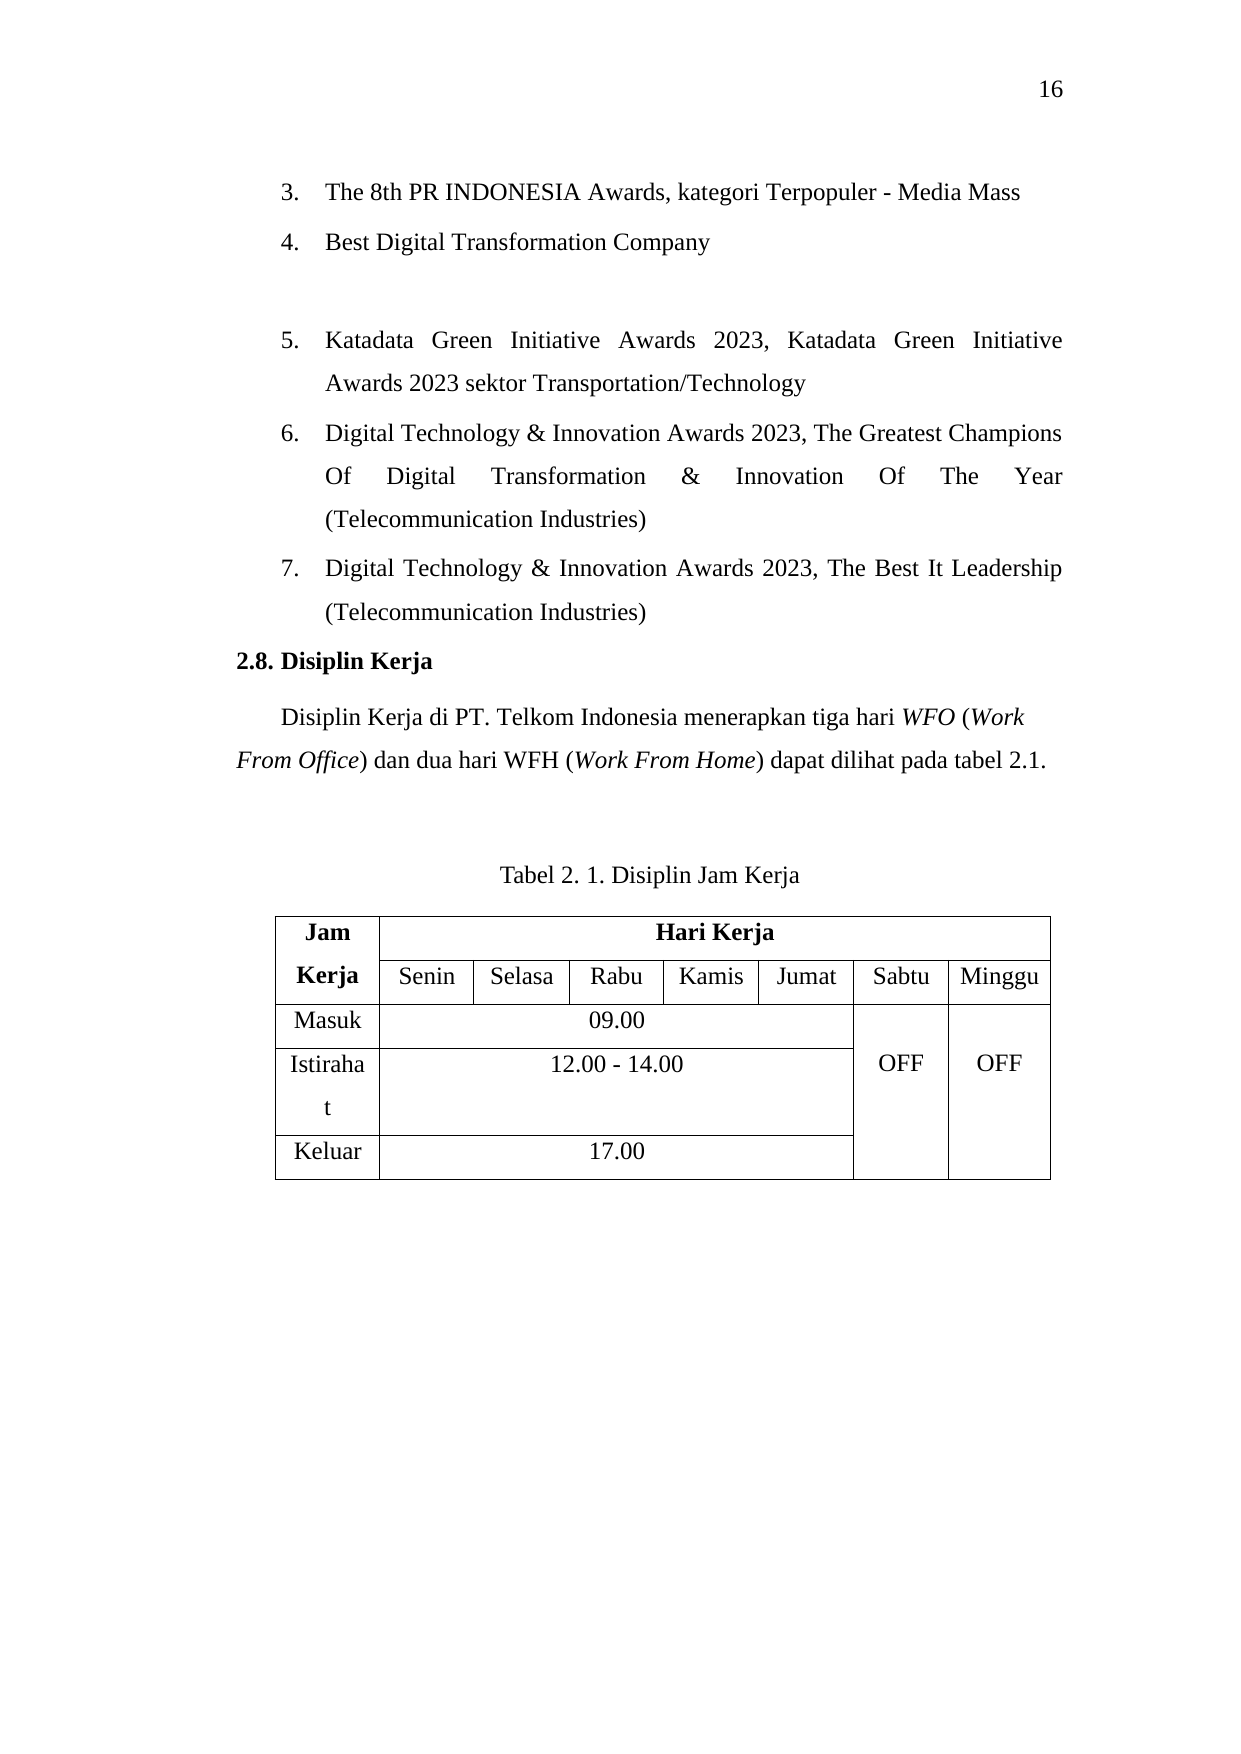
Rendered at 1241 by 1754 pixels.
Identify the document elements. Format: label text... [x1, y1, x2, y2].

table_cell Keluar [276, 1136, 379, 1179]
text Tabel 2. 1. Disiplin Jam Kerja [236, 860, 1063, 889]
title Disiplin Kerja di PT. Telkom Indonesia menerapkan tiga hari WFO (Work From Office) dan dua hari WFH (Work From Home) dapat dilihat pada tabel 2.1. [236, 702, 1063, 773]
text The 8th PR INDONESIA Awards, kategori Terpopuler - Media Mass [281, 177, 1063, 206]
table_header Jam Kerja [276, 917, 379, 1004]
text Katadata Green Initiative Awards 2023, Katadata Green Initiative Awards 2023 sektor Transportation/Technology [281, 325, 1063, 397]
text Digital Technology & Innovation Awards 2023, The Best It Leadership (Telecommunication Industries) [281, 553, 1063, 625]
table_cell Selasa [474, 961, 569, 1004]
text Digital Technology & Innovation Awards 2023, The Greatest Champions Of Digital Transformation & Innovation Of The Year (Telecommunication Industries) [281, 418, 1063, 533]
text Disiplin Kerja [236, 646, 1063, 675]
table_cell Rabu [570, 961, 663, 1004]
table_cell 17.00 [380, 1136, 853, 1179]
table_cell Senin [380, 961, 473, 1004]
table_cell Jumat [759, 961, 853, 1004]
table_cell Kamis [664, 961, 758, 1004]
table_cell Minggu [949, 961, 1050, 1004]
table_cell Masuk [276, 1005, 379, 1048]
text Best Digital Transformation Company [281, 227, 1063, 255]
table_cell OFF [949, 1005, 1050, 1179]
table_cell Istirahat [276, 1049, 379, 1135]
table_cell 09.00 [380, 1005, 853, 1048]
table_cell 12.00 - 14.00 [380, 1049, 853, 1135]
table_cell OFF [854, 1005, 948, 1179]
table_cell Sabtu [854, 961, 948, 1004]
table_header Hari Kerja [380, 917, 1050, 960]
